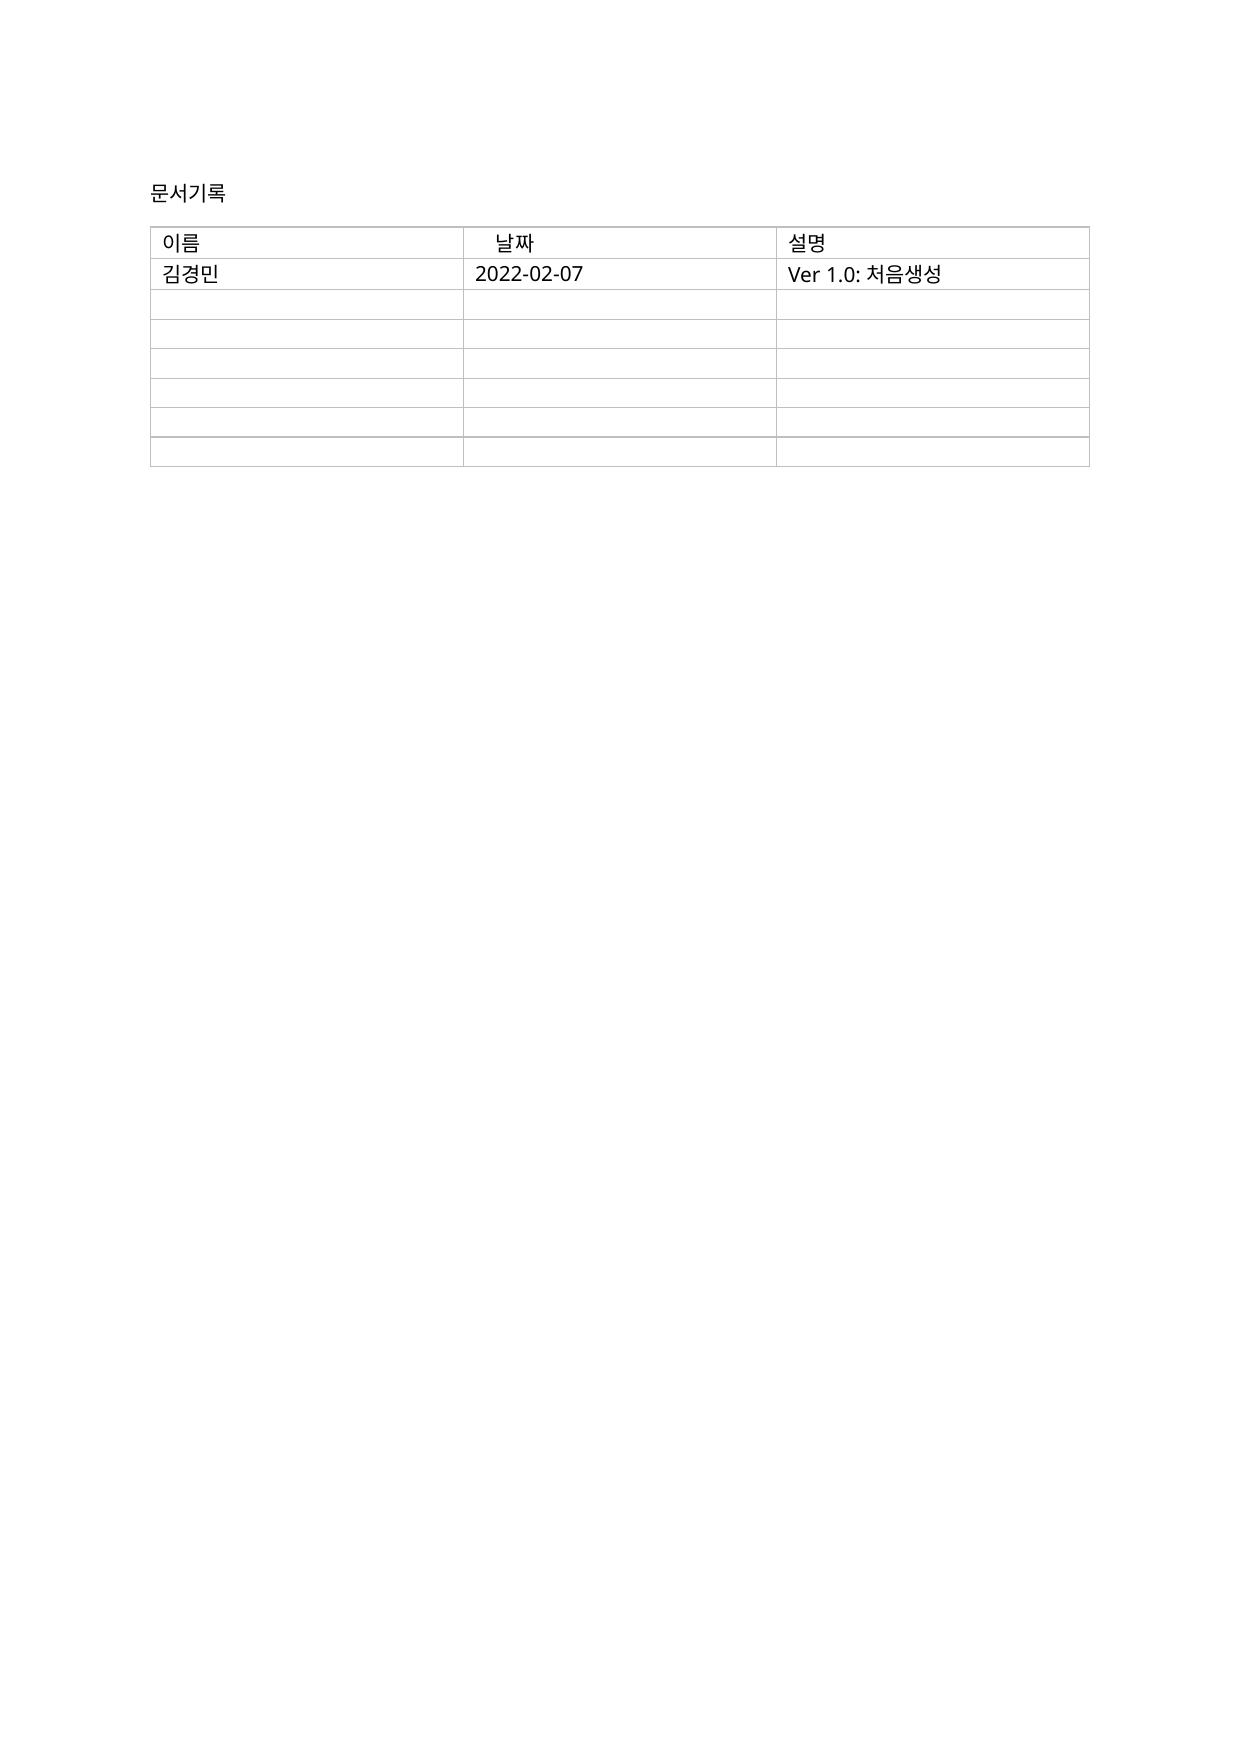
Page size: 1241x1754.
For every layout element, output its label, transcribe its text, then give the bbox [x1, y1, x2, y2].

table_cell [151, 408, 463, 436]
table_cell 2022-02-07 [464, 259, 776, 289]
table_cell [777, 379, 1089, 407]
table_cell [464, 320, 776, 348]
table_header 설명 [777, 228, 1089, 258]
table_cell [151, 320, 463, 348]
table_cell [777, 320, 1089, 348]
table_cell [464, 290, 776, 318]
table_cell [777, 438, 1089, 466]
table_cell Ver 1.0: 처음생성 [777, 259, 1089, 289]
table_cell [777, 349, 1089, 377]
table_header 이름 [151, 228, 463, 258]
table_cell [464, 408, 776, 436]
table_cell [464, 438, 776, 466]
table_cell 김경민 [151, 259, 463, 289]
table_header 날짜 [464, 228, 776, 258]
text 문서기록 [150, 177, 1090, 207]
table_cell [151, 379, 463, 407]
table_cell [151, 349, 463, 377]
table_cell [151, 290, 463, 318]
table_cell [464, 379, 776, 407]
table_cell [464, 349, 776, 377]
table_cell [777, 290, 1089, 318]
table_cell [777, 408, 1089, 436]
table_cell [151, 438, 463, 466]
